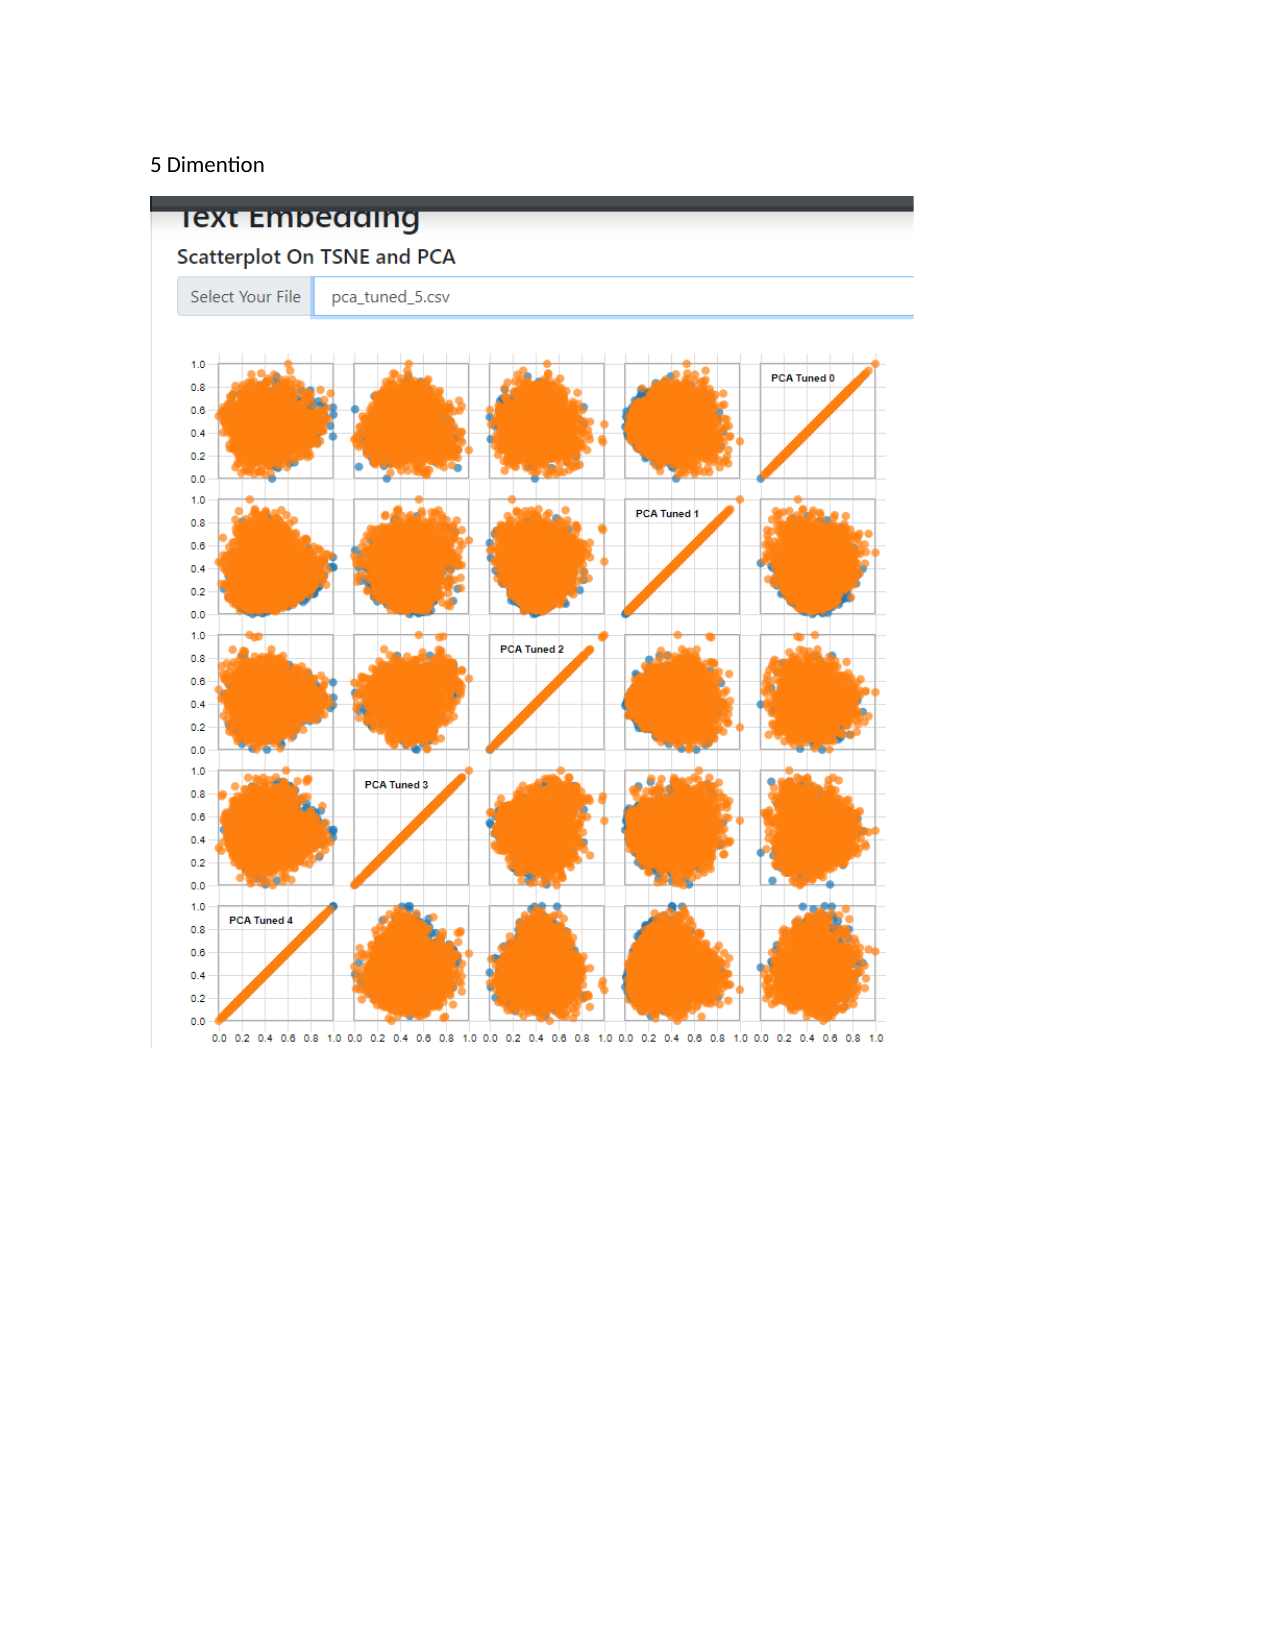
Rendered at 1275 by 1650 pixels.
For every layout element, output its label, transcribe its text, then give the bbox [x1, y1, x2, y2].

text 5 Dimention [150, 150, 1125, 178]
picture [150, 196, 914, 1048]
